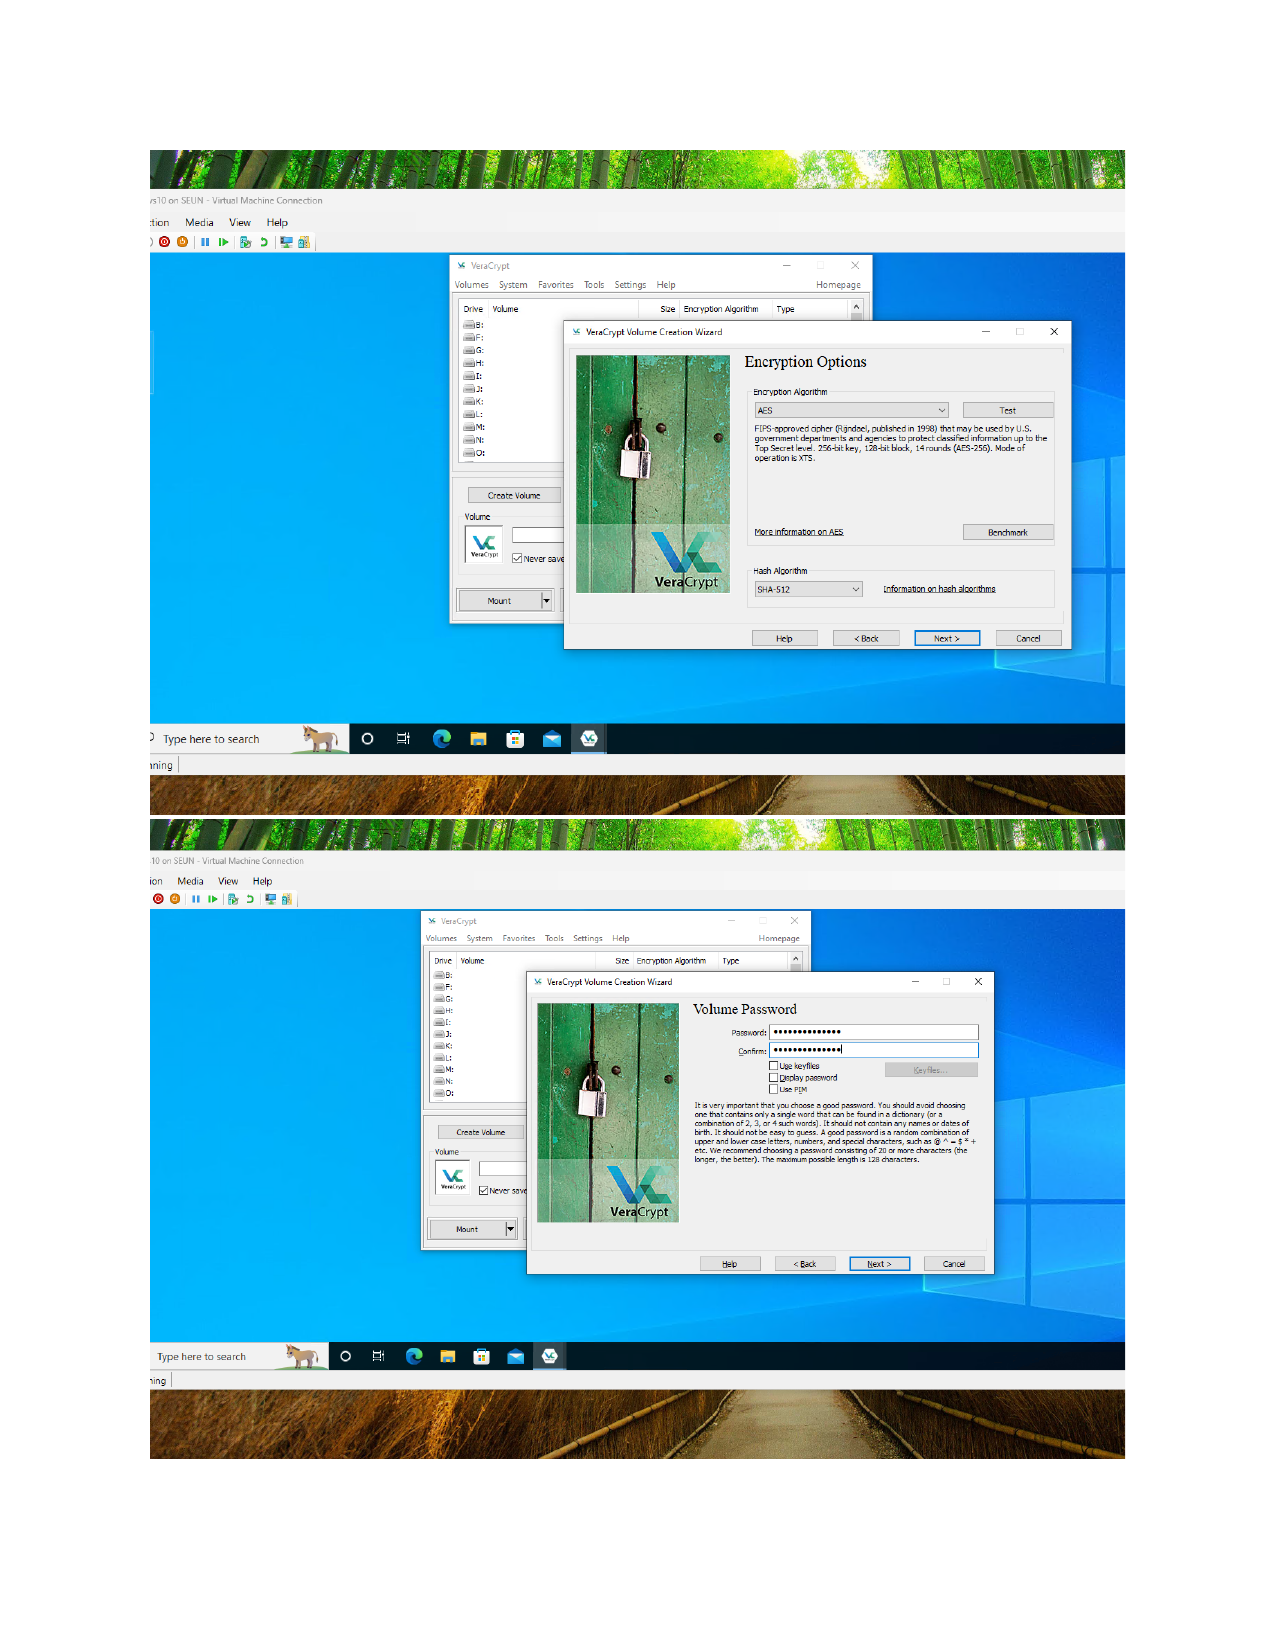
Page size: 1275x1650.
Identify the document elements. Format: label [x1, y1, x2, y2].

picture [150, 150, 1125, 815]
picture [150, 819, 1125, 1459]
